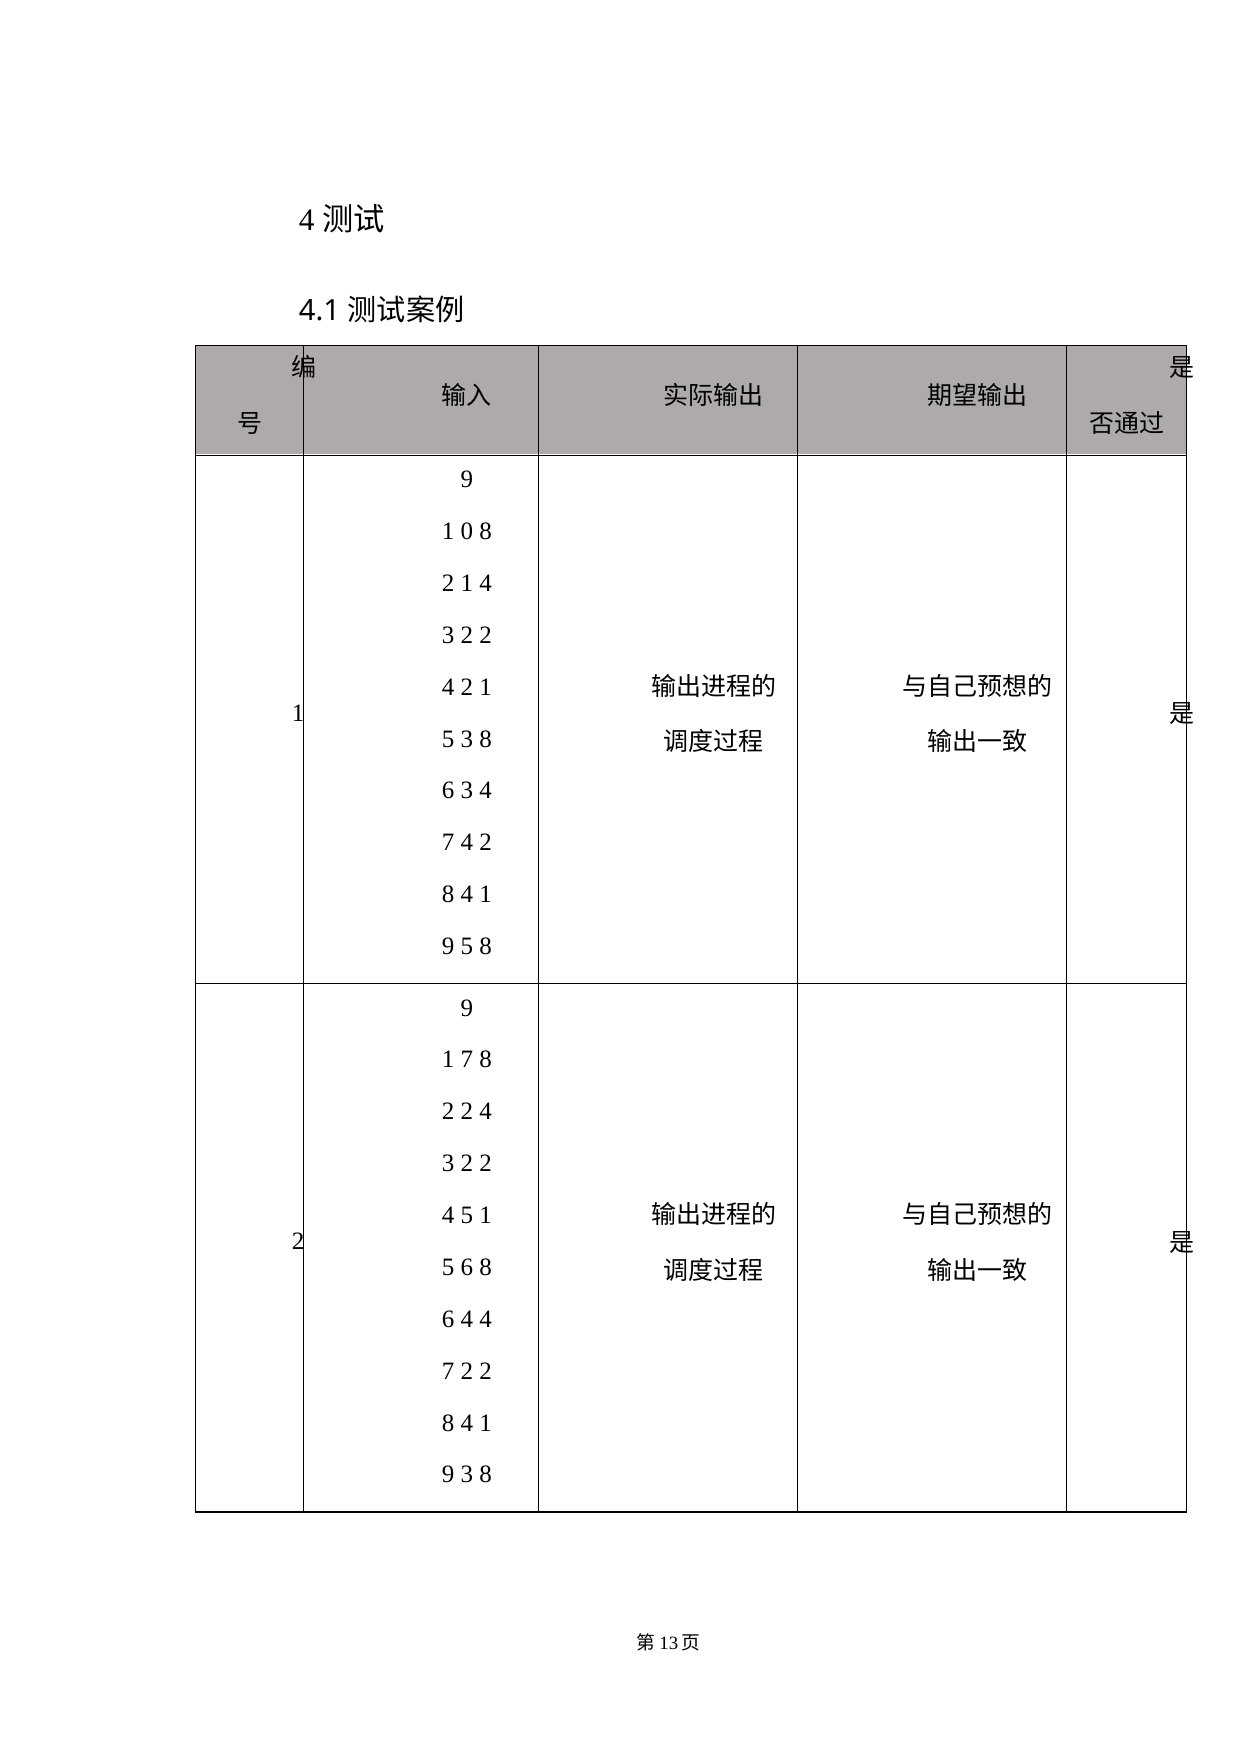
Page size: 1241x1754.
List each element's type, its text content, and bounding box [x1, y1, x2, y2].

table_header 是否通过 [1067, 346, 1186, 454]
table_cell 1 [196, 456, 303, 983]
table_cell 输出进程的 调度过程 [539, 456, 797, 983]
table_cell 与自己预想的 输出一致 [798, 984, 1066, 1511]
subtitle 4.1 测试案例 [207, 270, 1092, 345]
table_header 期望输出 [798, 346, 1066, 454]
table_cell 输出进程的 调度过程 [539, 984, 797, 1511]
table_header 编号 [196, 346, 303, 454]
table_cell 是 [1067, 456, 1186, 983]
table_header 实际输出 [539, 346, 797, 454]
table_cell 2 [196, 984, 303, 1511]
table_cell 9 1 0 8 2 1 4 3 2 2 4 2 1 5 3 8 6 3 4 7 4 2 8 4 1 9 5 8 [304, 456, 538, 983]
table_cell 是 [1067, 984, 1186, 1511]
table_header 输入 [304, 346, 538, 454]
subtitle 4 测试 [207, 179, 1092, 254]
table_cell 9 1 7 8 2 2 4 3 2 2 4 5 1 5 6 8 6 4 4 7 2 2 8 4 1 9 3 8 [304, 984, 538, 1511]
table_cell 与自己预想的 输出一致 [798, 456, 1066, 983]
